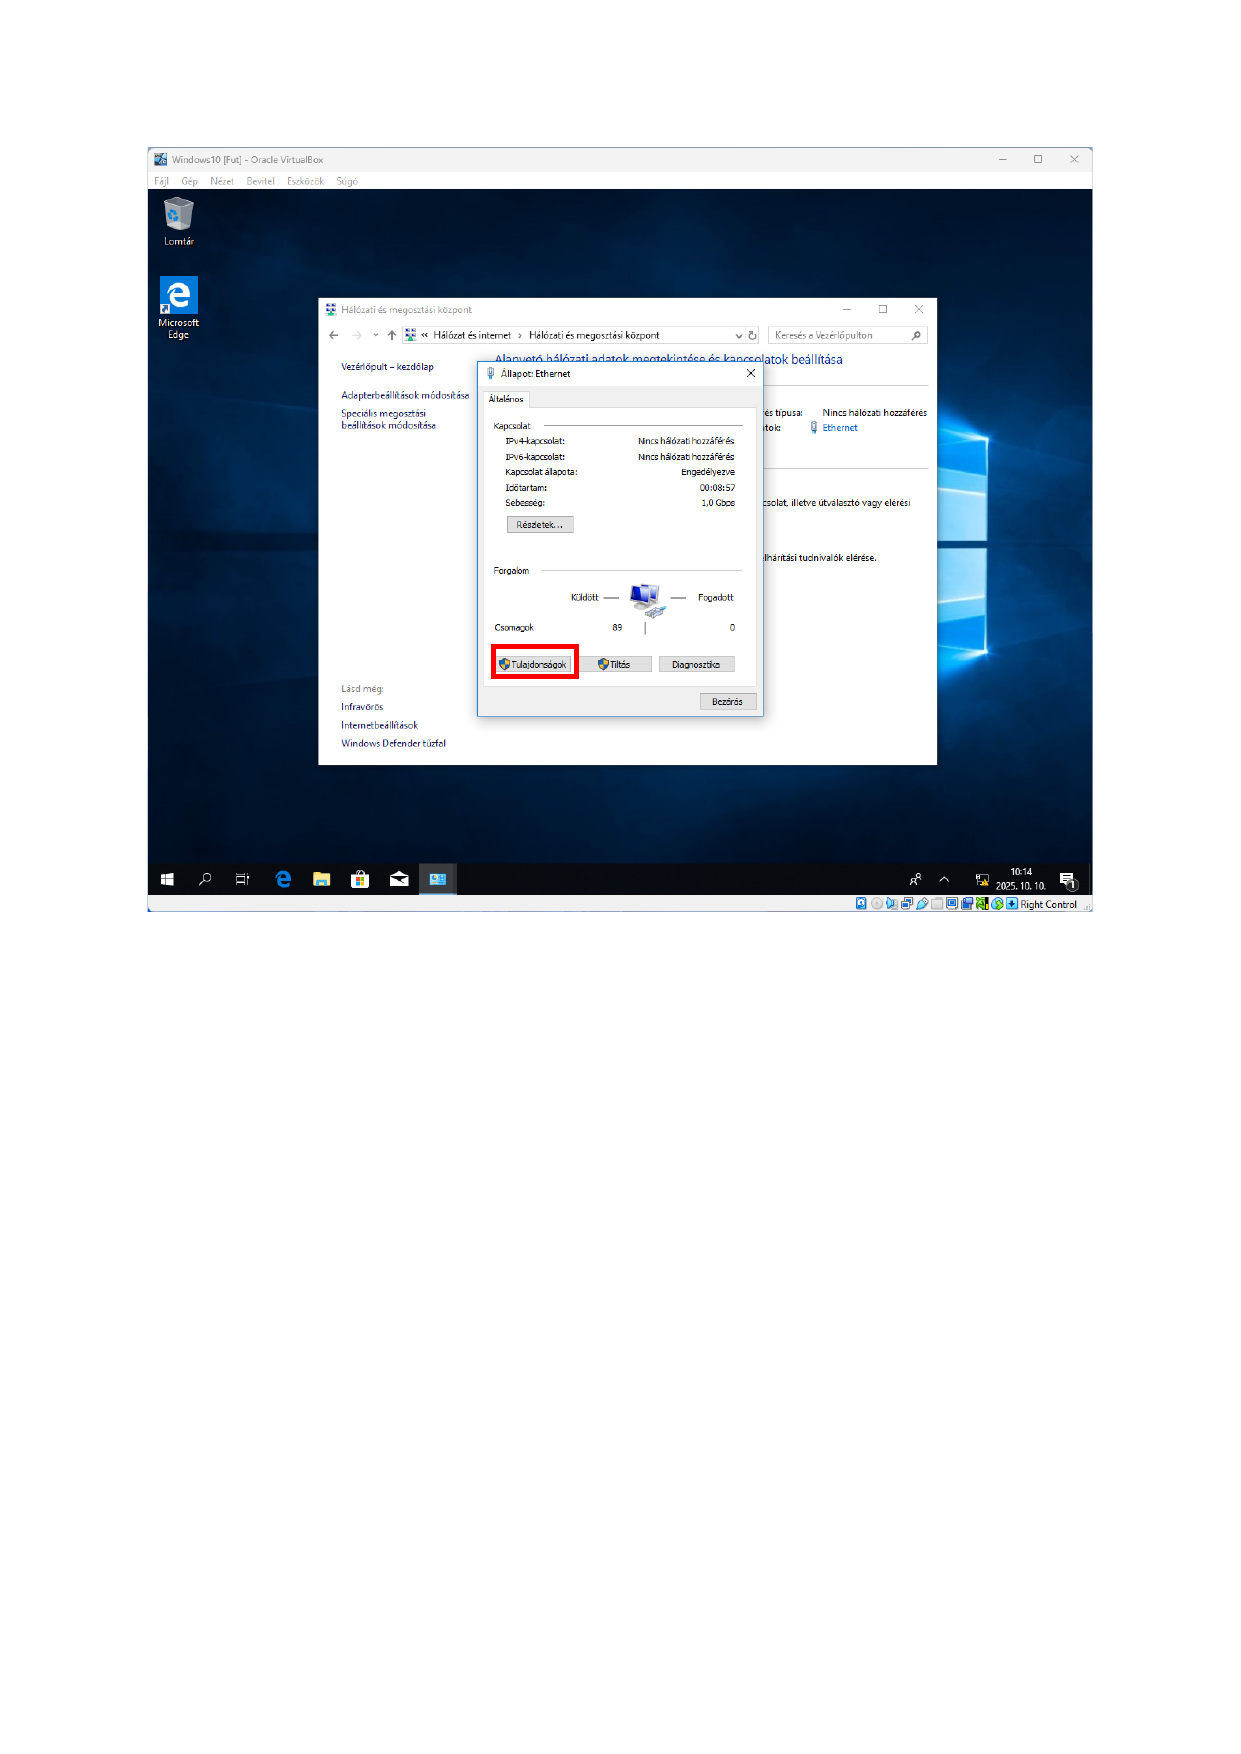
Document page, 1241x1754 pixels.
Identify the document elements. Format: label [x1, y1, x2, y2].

picture [147, 147, 1093, 912]
